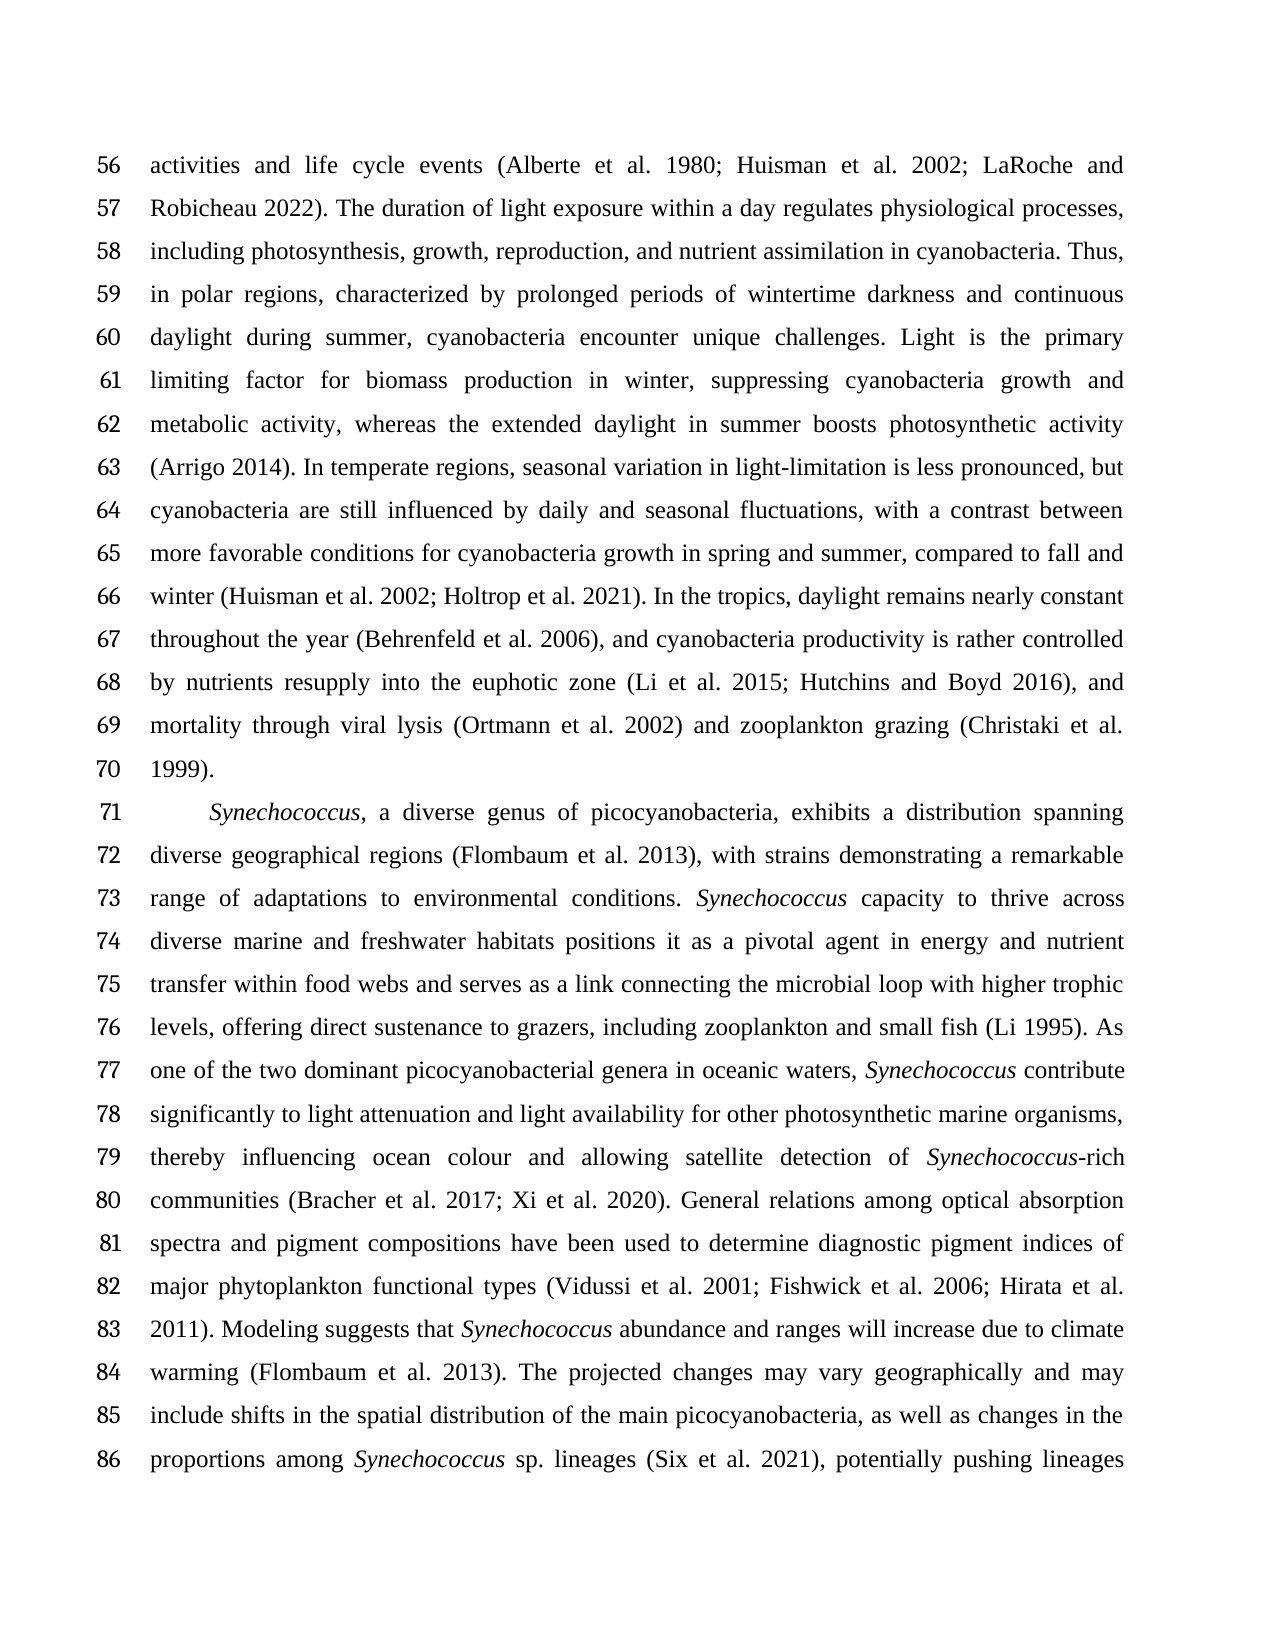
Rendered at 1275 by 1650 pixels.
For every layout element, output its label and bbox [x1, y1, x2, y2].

text [150, 797, 1125, 1472]
text [150, 150, 1125, 782]
